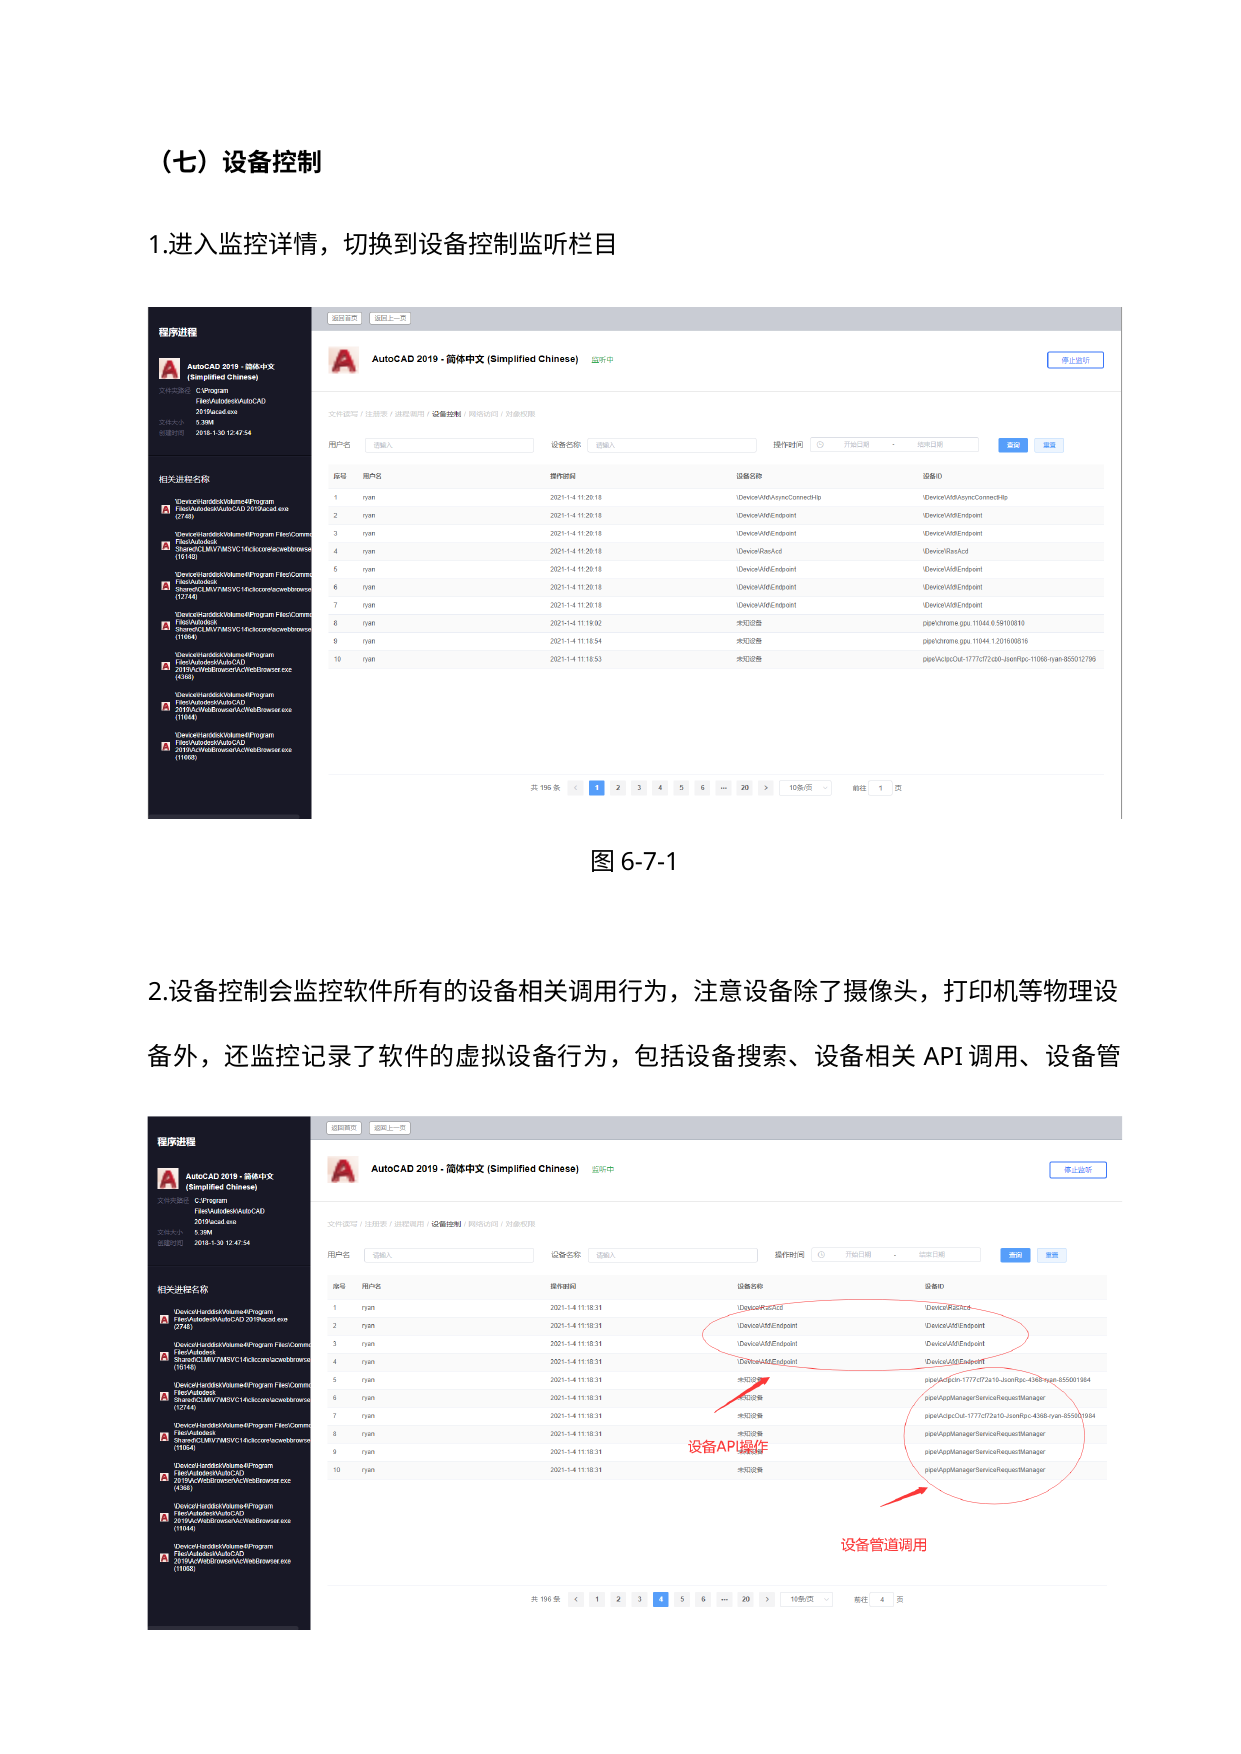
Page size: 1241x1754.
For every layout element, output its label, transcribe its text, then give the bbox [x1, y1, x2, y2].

text 1.进入监控详情，切换到设备控制监听栏目 [148, 210, 1122, 275]
text 2.设备控制会监控软件所有的设备相关调用行为，注意设备除了摄像头，打印机等物理设备外，还监控记录了软件的虚拟设备行为，包括设备搜索、设备相关API调用、设备管道调用等。 [148, 957, 1122, 1087]
picture [147, 307, 1123, 819]
text 图6-7-1 [148, 827, 1122, 892]
picture [147, 1115, 1123, 1630]
subtitle （七）设备控制 [148, 128, 1122, 193]
